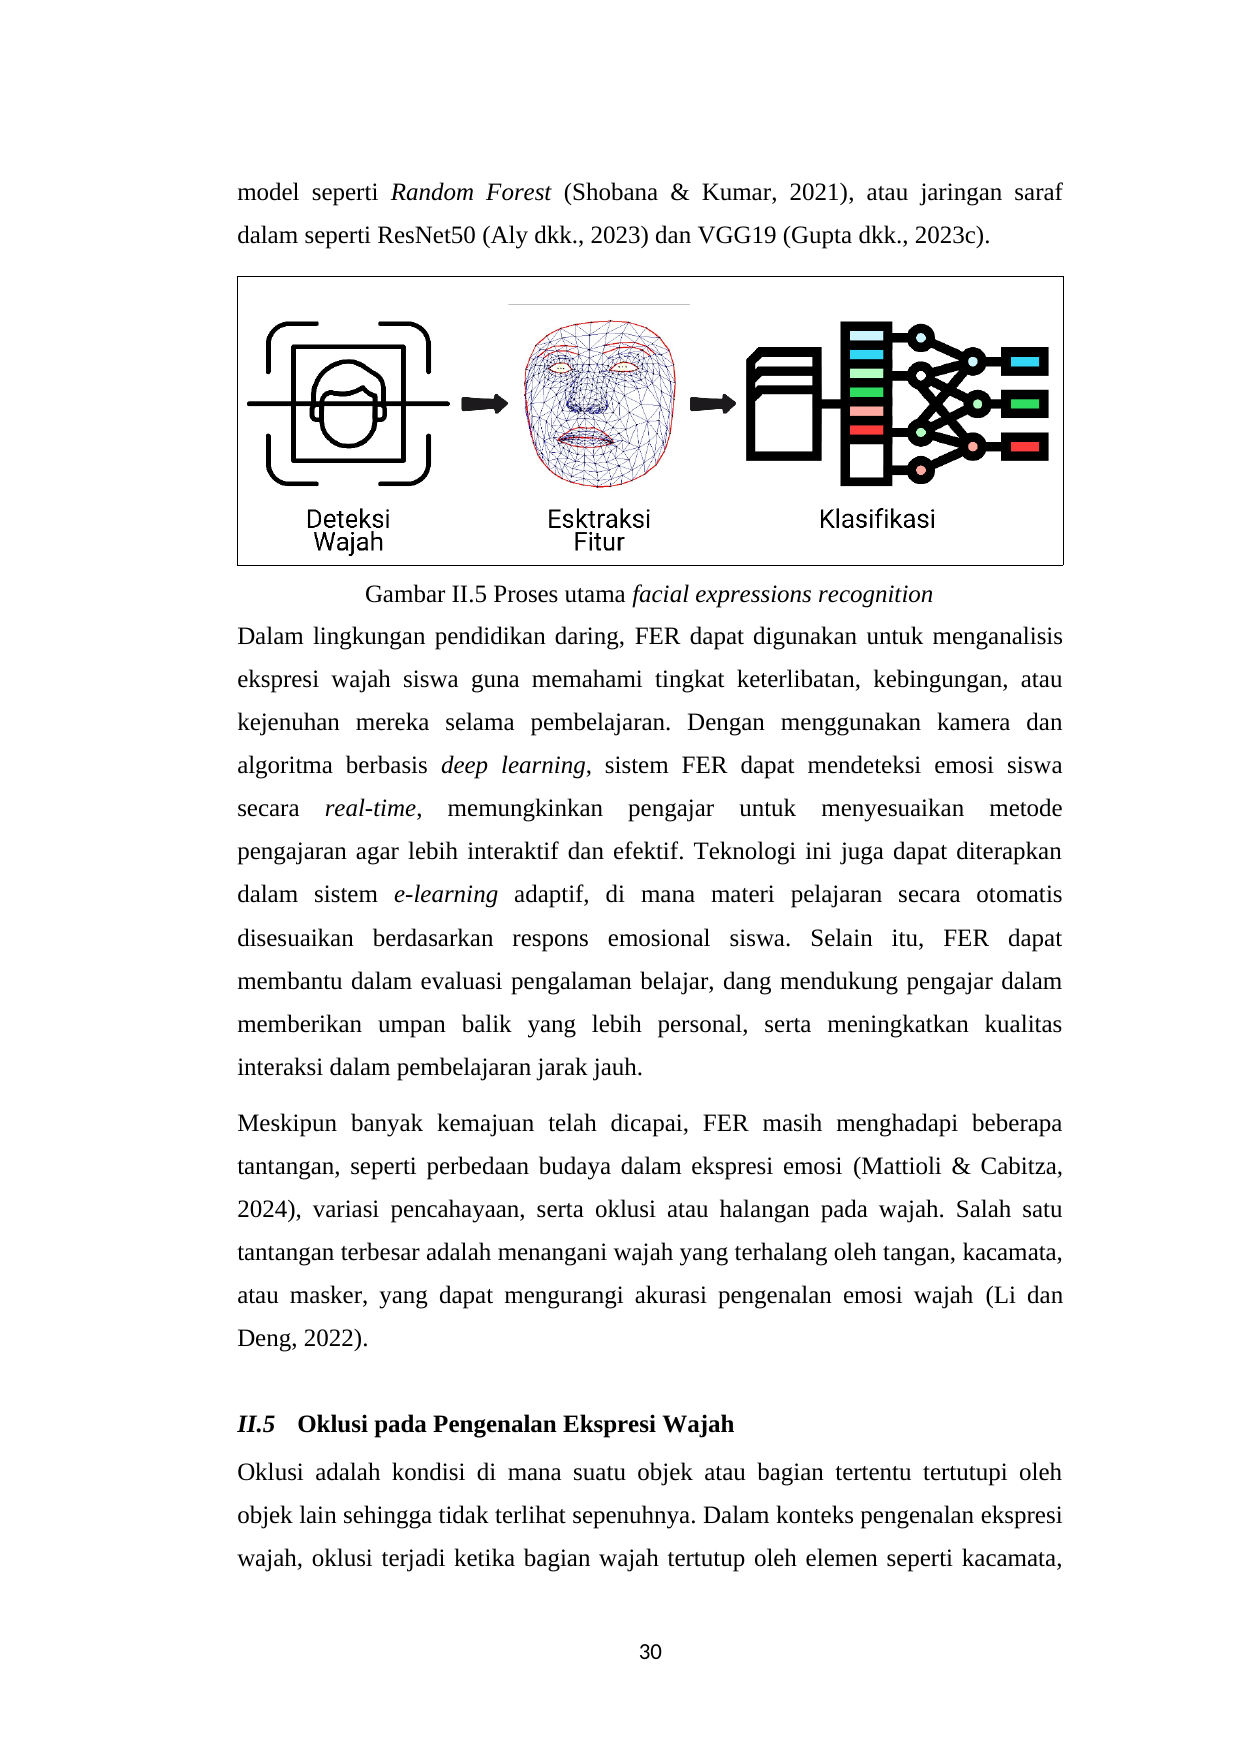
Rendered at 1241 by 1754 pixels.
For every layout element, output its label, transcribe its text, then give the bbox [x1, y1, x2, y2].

text Dalam lingkungan pendidikan daring, FER dapat digunakan untuk menganalisis ekspresi wajah siswa guna memahami tingkat keterlibatan, kebingungan, atau kejenuhan mereka selama pembelajaran. Dengan menggunakan kamera dan algoritma berbasis deep learning, sistem FER dapat mendeteksi emosi siswa secara real-time, memungkinkan pengajar untuk menyesuaikan metode pengajaran agar lebih interaktif dan efektif. Teknologi ini juga dapat diterapkan dalam sistem e-learning adaptif, di mana materi pelajaran secara otomatis disesuaikan berdasarkan respons emosional siswa. Selain itu, FER dapat membantu dalam evaluasi pengalaman belajar, dang mendukung pengajar dalam memberikan umpan balik yang lebih personal, serta meningkatkan kualitas interaksi dalam pembelajaran jarak jauh. [237, 621, 1063, 1081]
text Meskipun banyak kemajuan telah dicapai, FER masih menghadapi beberapa tantangan, seperti perbedaan budaya dalam ekspresi emosi (Mattioli & Cabitza, 2024), variasi pencahayaan, serta oklusi atau halangan pada wajah. Salah satu tantangan terbesar adalah menangani wajah yang terhalang oleh tangan, kacamata, atau masker, yang dapat mengurangi akurasi pengenalan emosi wajah (Li dan Deng, 2022). [237, 1108, 1063, 1352]
picture [238, 277, 1063, 565]
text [237, 1457, 1063, 1572]
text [237, 177, 1063, 249]
list Oklusi pada Pengenalan Ekspresi Wajah [237, 1409, 1063, 1438]
text Gambar II.5 Proses utama facial expressions recognition [237, 579, 1063, 608]
